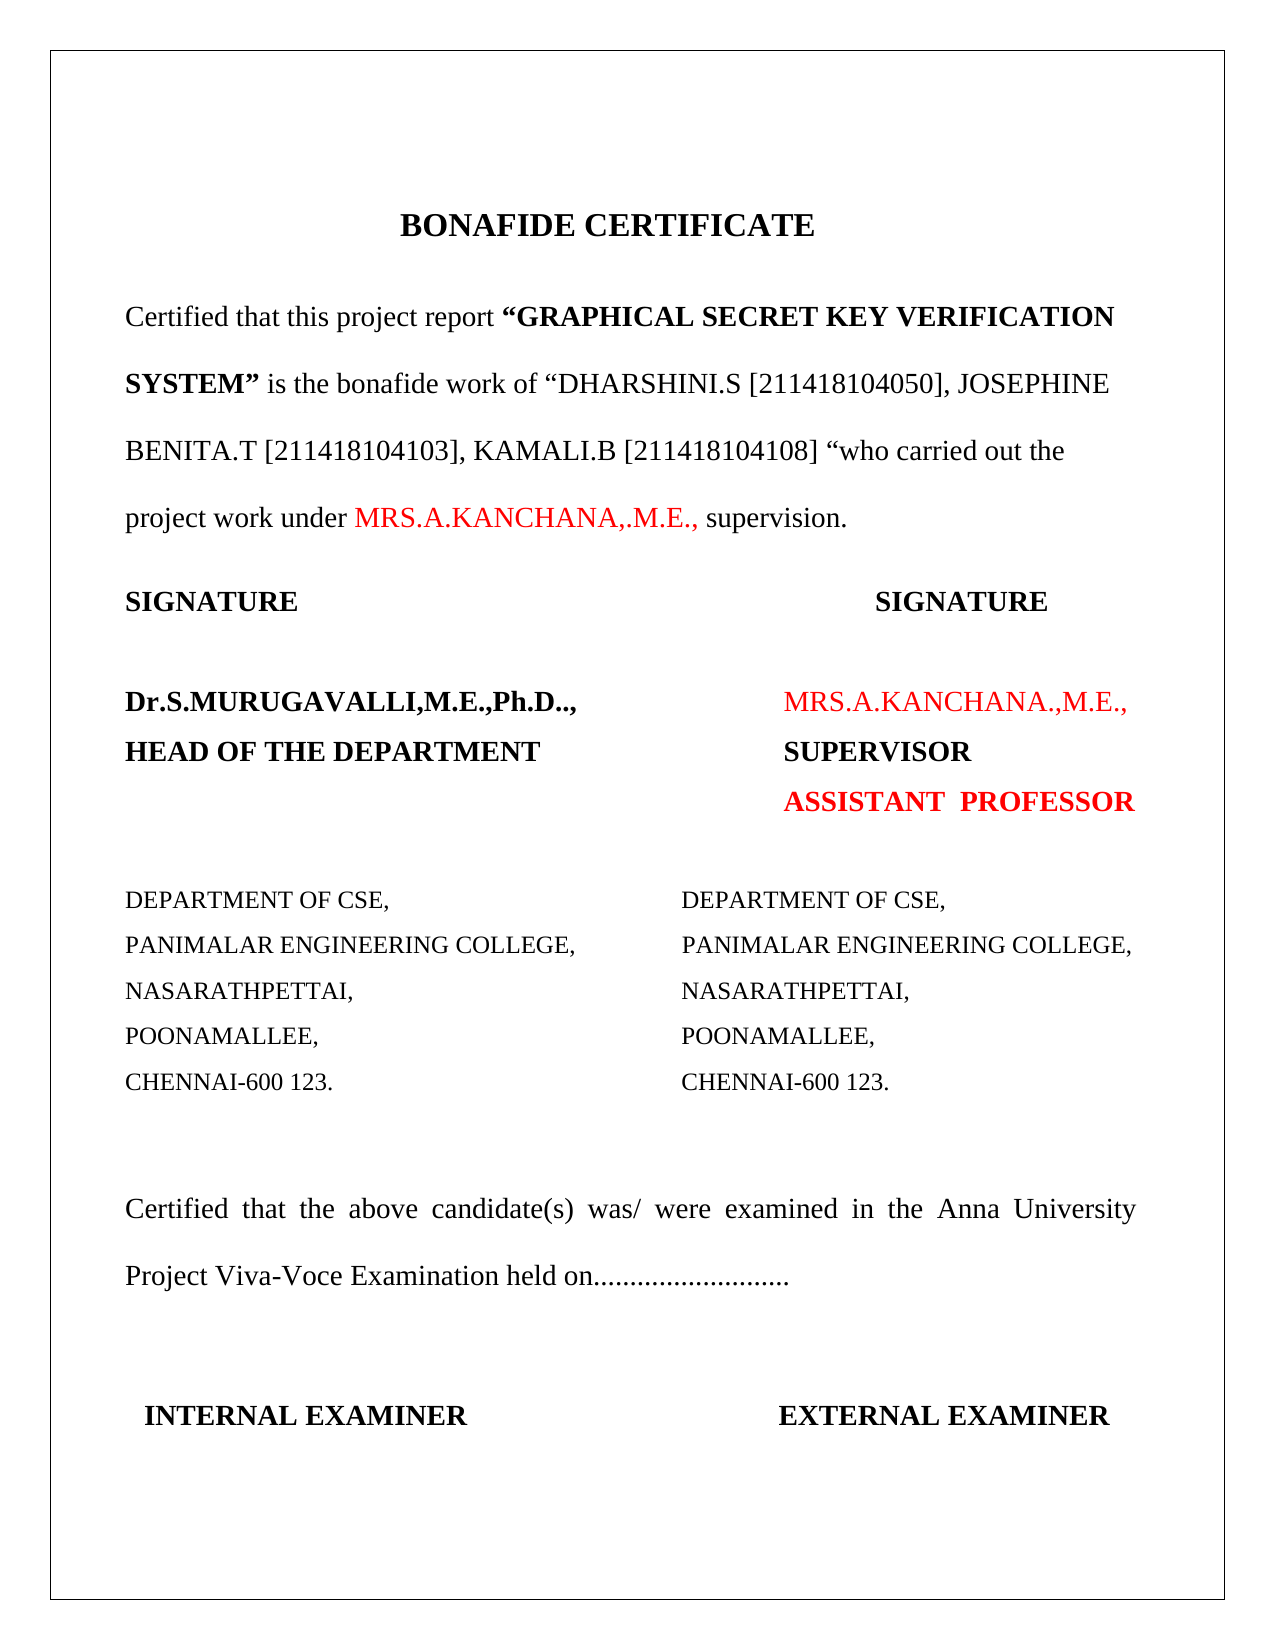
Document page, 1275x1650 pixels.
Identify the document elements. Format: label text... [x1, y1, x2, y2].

text DEPARTMENT OF CSE, DEPARTMENT OF CSE, [125, 885, 1138, 914]
text NASARATHPETTAI, NASARATHPETTAI, [125, 976, 1138, 1004]
text HEAD OF THE DEPARTMENT SUPERVISOR [125, 734, 1138, 768]
text Certified that this project report “GRAPHICAL SECRET KEY VERIFICATION SYSTEM” is the bonafide work of “DHARSHINI.S [211418104050], JOSEPHINE BENITA.T [211418104103], KAMALI.B [211418104108] “who carried out the project work under MRS.A.KANCHANA,.M.E., supervision. [125, 299, 1138, 533]
text Dr.S.MURUGAVALLI,M.E.,Ph.D.., MRS.A.KANCHANA.,M.E., [125, 684, 1138, 718]
text SIGNATURE SIGNATURE [125, 584, 1138, 617]
text CHENNAI-600 123. CHENNAI-600 123. [125, 1067, 1138, 1095]
text BONAFIDE CERTIFICATE [125, 205, 1138, 244]
text Certified that the above candidate(s) was/ were examined in the Anna University Project Viva-Voce Examination held on........................... [125, 1191, 1138, 1292]
text POONAMALLEE, POONAMALLEE, [125, 1021, 1138, 1050]
text INTERNAL EXAMINER EXTERNAL EXAMINER [125, 1404, 1138, 1430]
text ASSISTANT PROFESSOR [725, 784, 1138, 818]
text PANIMALAR ENGINEERING COLLEGE, PANIMALAR ENGINEERING COLLEGE, [125, 930, 1138, 959]
